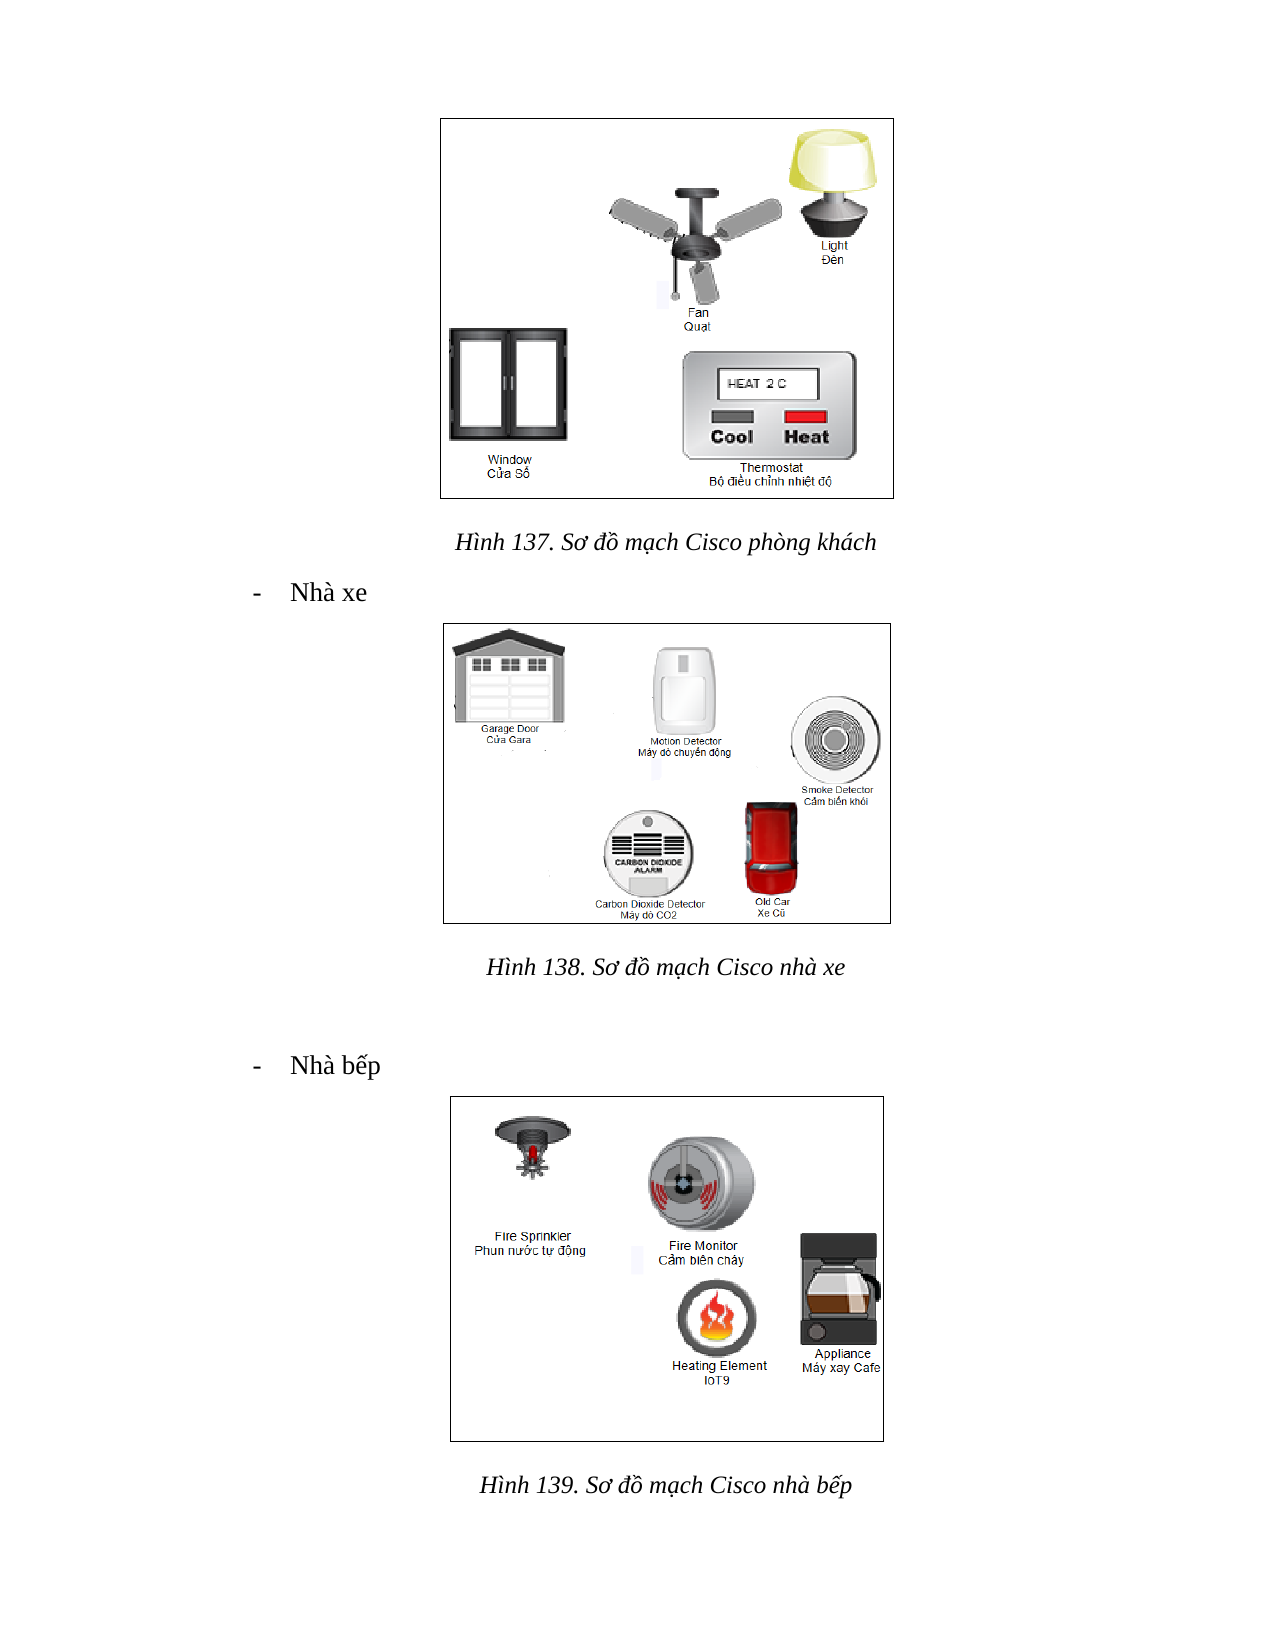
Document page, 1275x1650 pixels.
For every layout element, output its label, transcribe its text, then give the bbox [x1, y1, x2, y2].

text Nhà bếp [252, 1049, 1157, 1081]
picture [451, 1097, 883, 1441]
text Hình 138. Sơ đồ mạch Cisco nhà xe [177, 952, 1157, 981]
text Hình 137. Sơ đồ mạch Cisco phòng khách [177, 527, 1157, 556]
text Nhà xe [252, 576, 1157, 608]
picture [441, 119, 893, 498]
text Hình 139. Sơ đồ mạch Cisco nhà bếp [177, 1470, 1157, 1498]
picture [444, 624, 890, 923]
